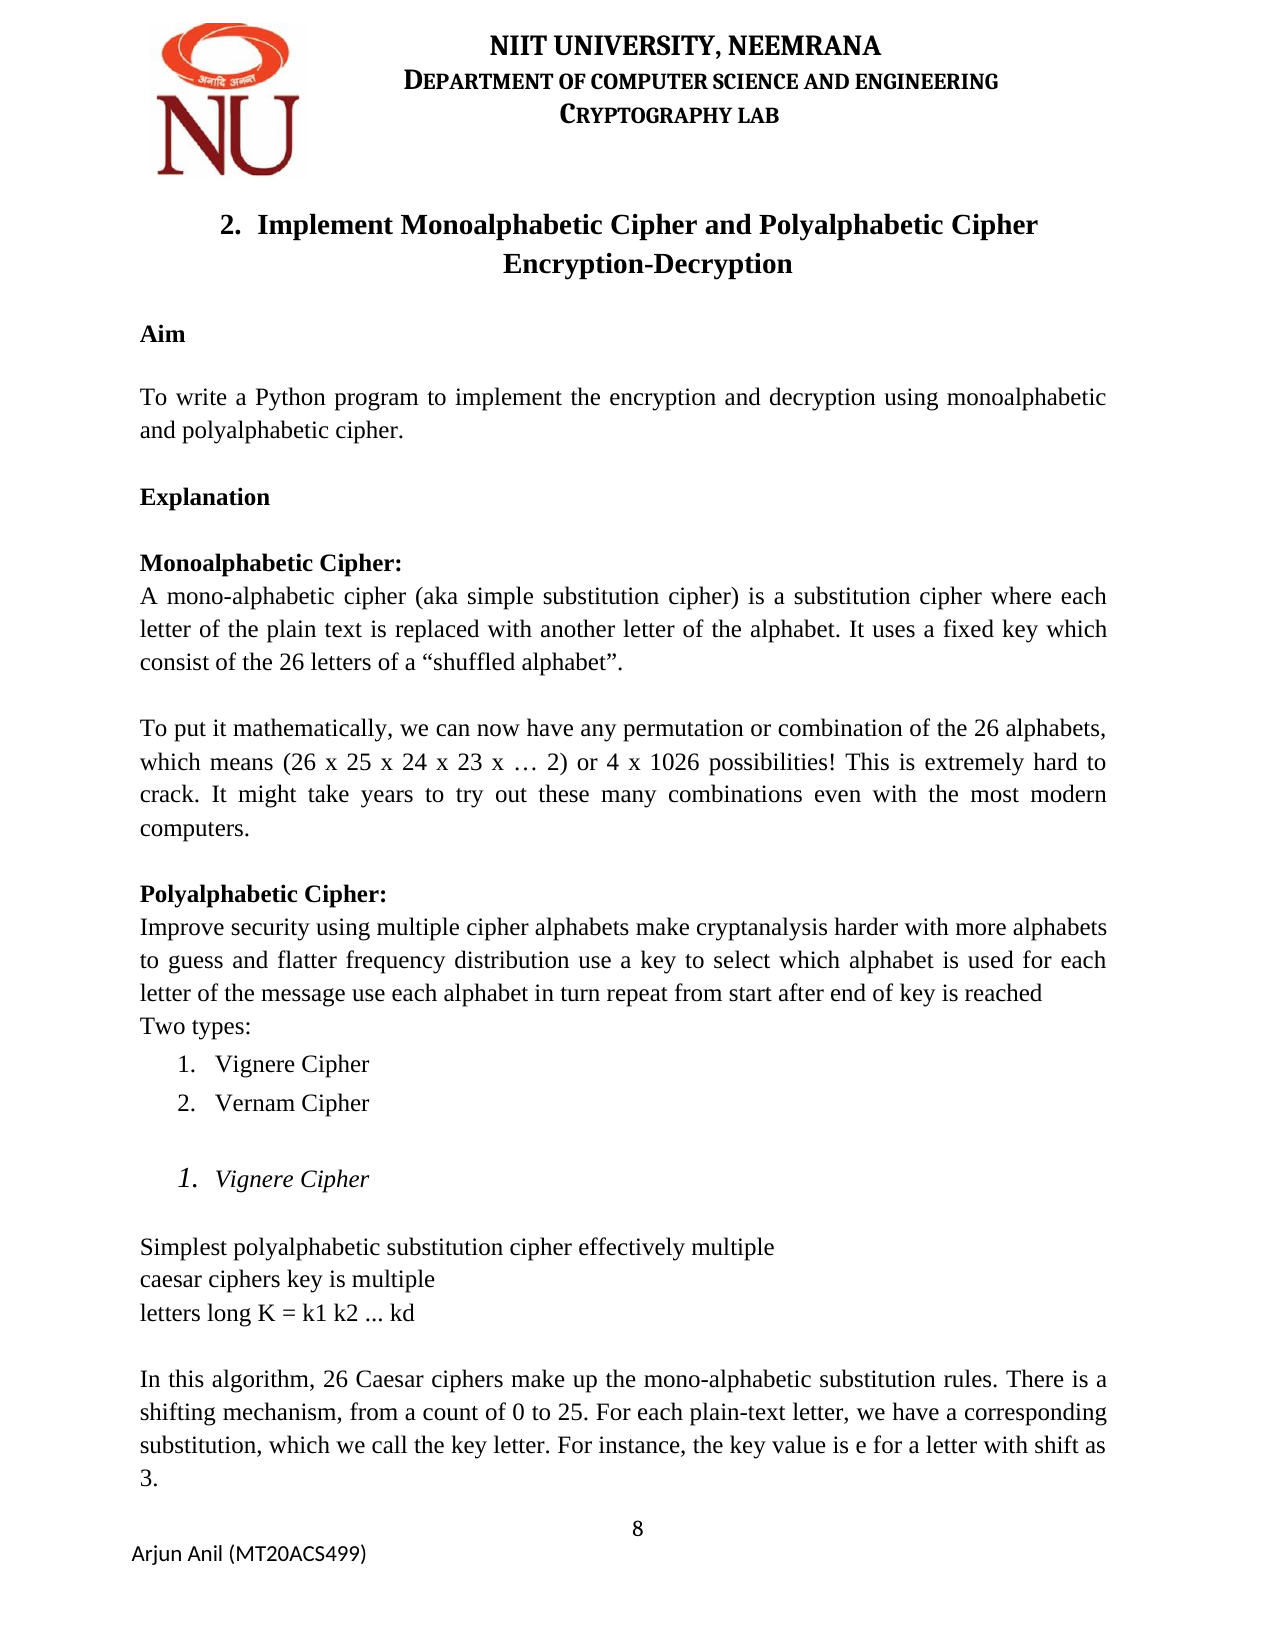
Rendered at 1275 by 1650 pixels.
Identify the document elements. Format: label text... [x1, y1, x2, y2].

list Vernam Cipher [177, 1088, 1108, 1117]
text caesar ciphers key is multiple [139, 1264, 1108, 1293]
text To put it mathematically, we can now have any permutation or combination of the 26 alphabets, which means (26 x 25 x 24 x 23 x … 2) or 4 x 1026 possibilities! This is extremely hard to crack. It might take years to try out these many combinations even with the most modern computers. [139, 713, 1108, 841]
text Monoalphabetic Cipher: [139, 548, 1108, 577]
subtitle Implement Monoalphabetic Cipher and Polyalphabetic Cipher Encryption-Decryption [150, 207, 1108, 279]
text Two types: [139, 1011, 1108, 1039]
list Vignere Cipher [177, 1160, 1108, 1193]
text In this algorithm, 26 Caesar ciphers make up the mono-alphabetic substitution rules. There is a shifting mechanism, from a count of 0 to 25. For each plain-text letter, we have a corresponding substitution, which we call the key letter. For instance, the key value is e for a letter with shift as 3. [139, 1364, 1108, 1491]
text letters long K = k1 k2 ... kd [139, 1298, 1108, 1326]
text Improve security using multiple cipher alphabets make cryptanalysis harder with more alphabets to guess and flatter frequency distribution use a key to select which alphabet is used for each letter of the message use each alphabet in turn repeat from start after end of key is reached [139, 912, 1108, 1006]
picture [150, 23, 306, 179]
text Simplest polyalphabetic substitution cipher effectively multiple [139, 1232, 1108, 1260]
subtitle Explanation [139, 482, 1108, 511]
text Polyalphabetic Cipher: [139, 879, 1108, 907]
text To write a Python program to implement the encryption and decryption using monoalphabetic and polyalphabetic cipher. [139, 382, 1108, 444]
list Vignere Cipher [177, 1049, 1108, 1078]
text A mono-alphabetic cipher (aka simple substitution cipher) is a substitution cipher where each letter of the plain text is replaced with another letter of the alphabet. It uses a fixed key which consist of the 26 letters of a “shuffled alphabet”. [139, 581, 1108, 676]
subtitle Aim [139, 319, 1108, 347]
